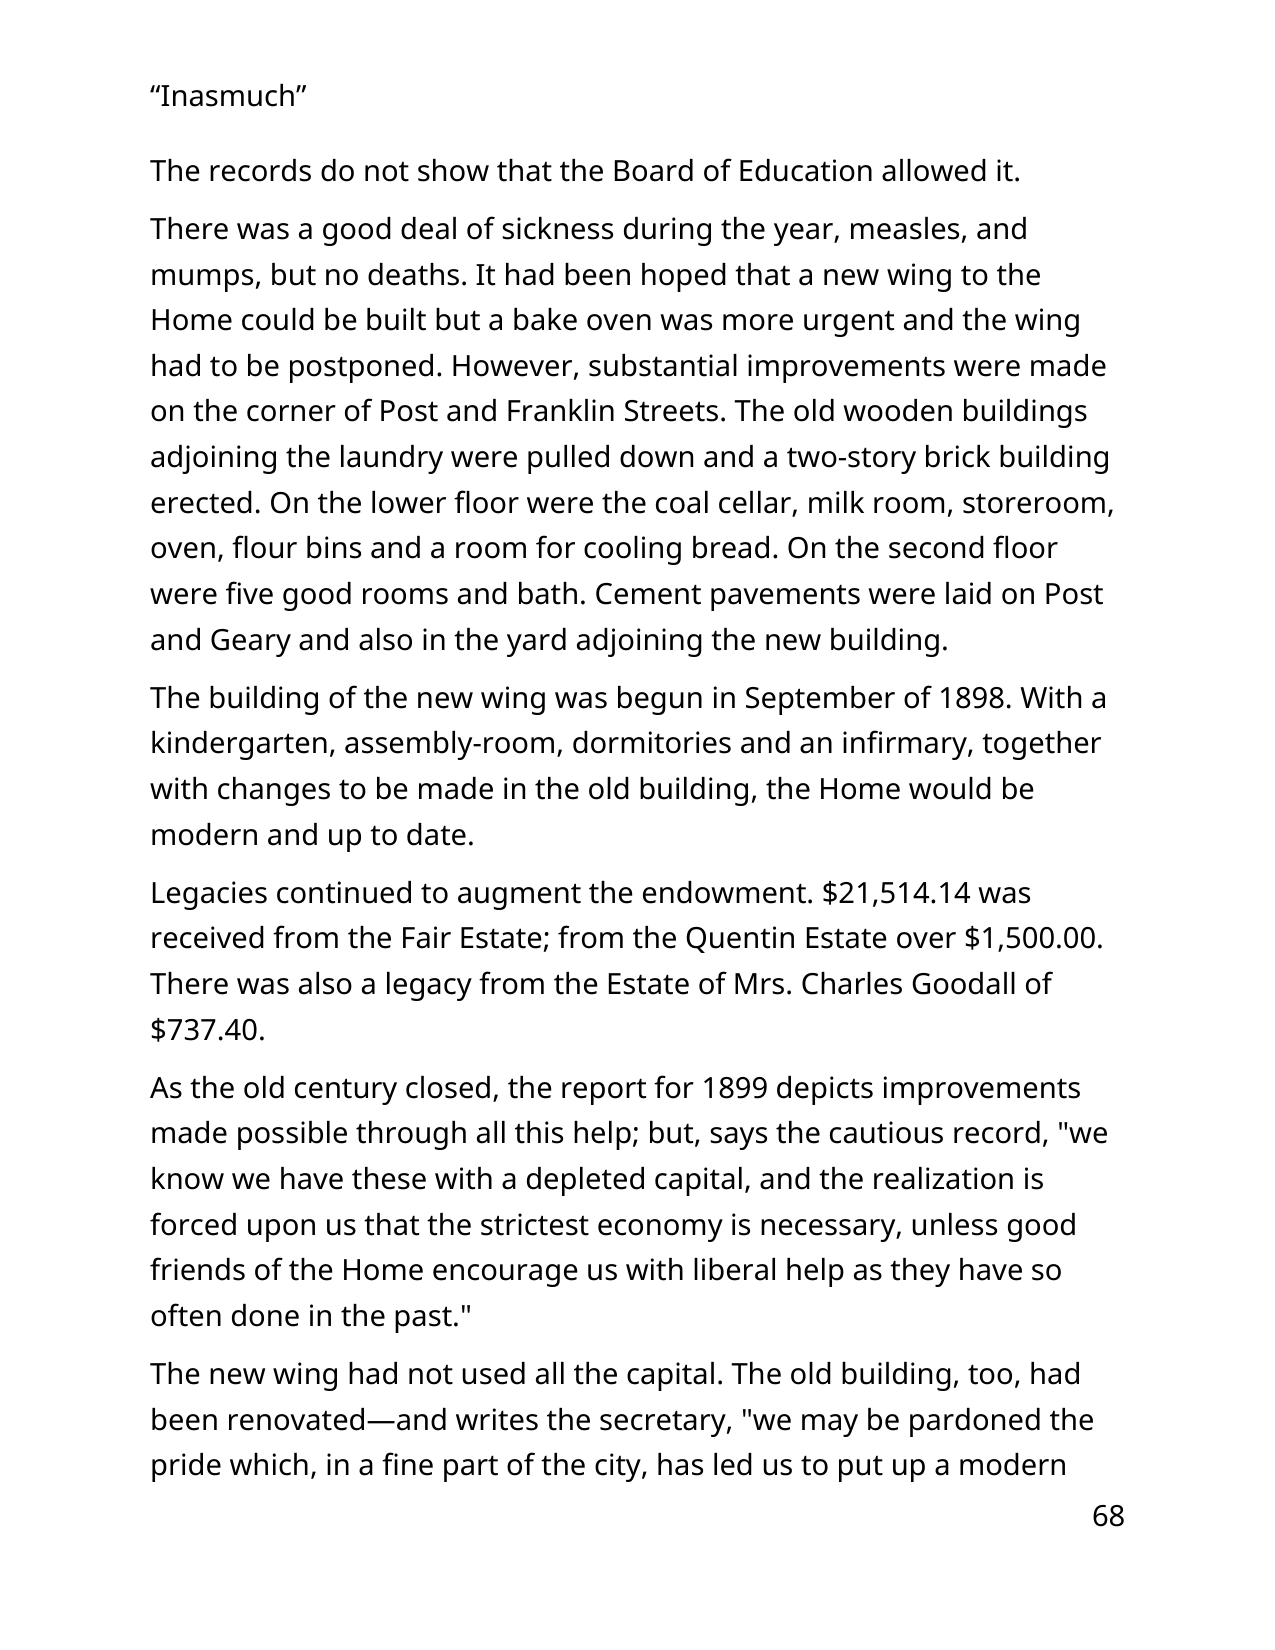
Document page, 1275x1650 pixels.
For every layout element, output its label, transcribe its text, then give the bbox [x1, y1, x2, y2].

text The building of the new wing was begun in September of 1898. With a kindergarten, assembly-room, dormitories and an infirmary, together with changes to be made in the old building, the Home would be modern and up to date. [150, 677, 1125, 853]
text There was a good deal of sickness during the year, measles, and mumps, but no deaths. It had been hoped that a new wing to the Home could be built but a bake oven was more urgent and the wing had to be postponed. However, substantial improvements were made on the corner of Post and Franklin Streets. The old wooden buildings adjoining the laundry were pulled down and a two-story brick building erected. On the lower floor were the coal cellar, milk room, storeroom, oven, flour bins and a room for cooling bread. On the second floor were five good rooms and bath. Cement pavements were laid on Post and Geary and also in the yard adjoining the new building. [150, 208, 1125, 658]
text Legacies continued to augment the endowment. $21,514.14 was received from the Fair Estate; from the Quentin Estate over $1,500.00. There was also a legacy from the Estate of Mrs. Charles Goodall of $737.40. [150, 872, 1125, 1048]
text The records do not show that the Board of Education allowed it. [150, 150, 1125, 190]
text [150, 1353, 1125, 1484]
text As the old century closed, the report for 1899 depicts improvements made possible through all this help; but, says the cautious record, "we know we have these with a depleted capital, and the realization is forced upon us that the strictest economy is necessary, unless good friends of the Home encourage us with liberal help as they have so often done in the past." [150, 1067, 1125, 1335]
